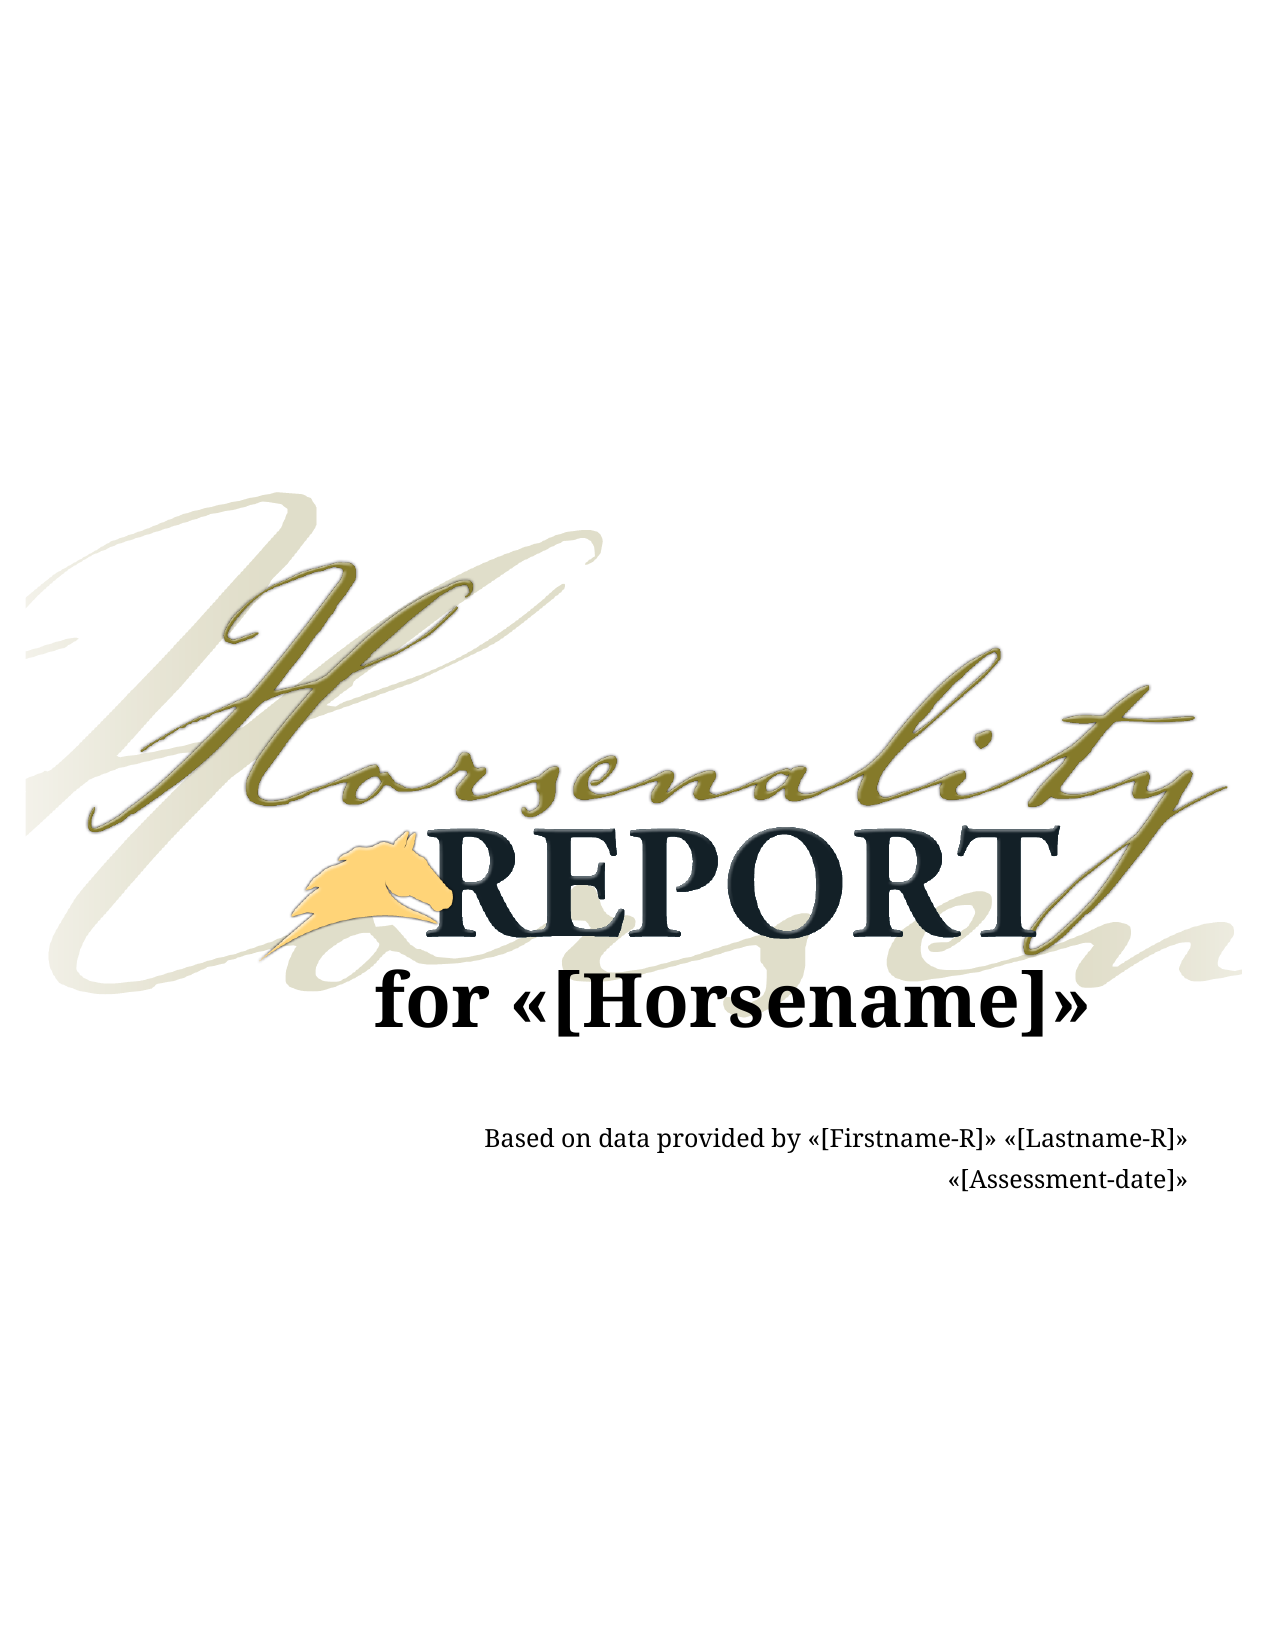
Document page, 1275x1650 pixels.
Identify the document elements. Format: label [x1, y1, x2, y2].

picture [25, 450, 1242, 1037]
